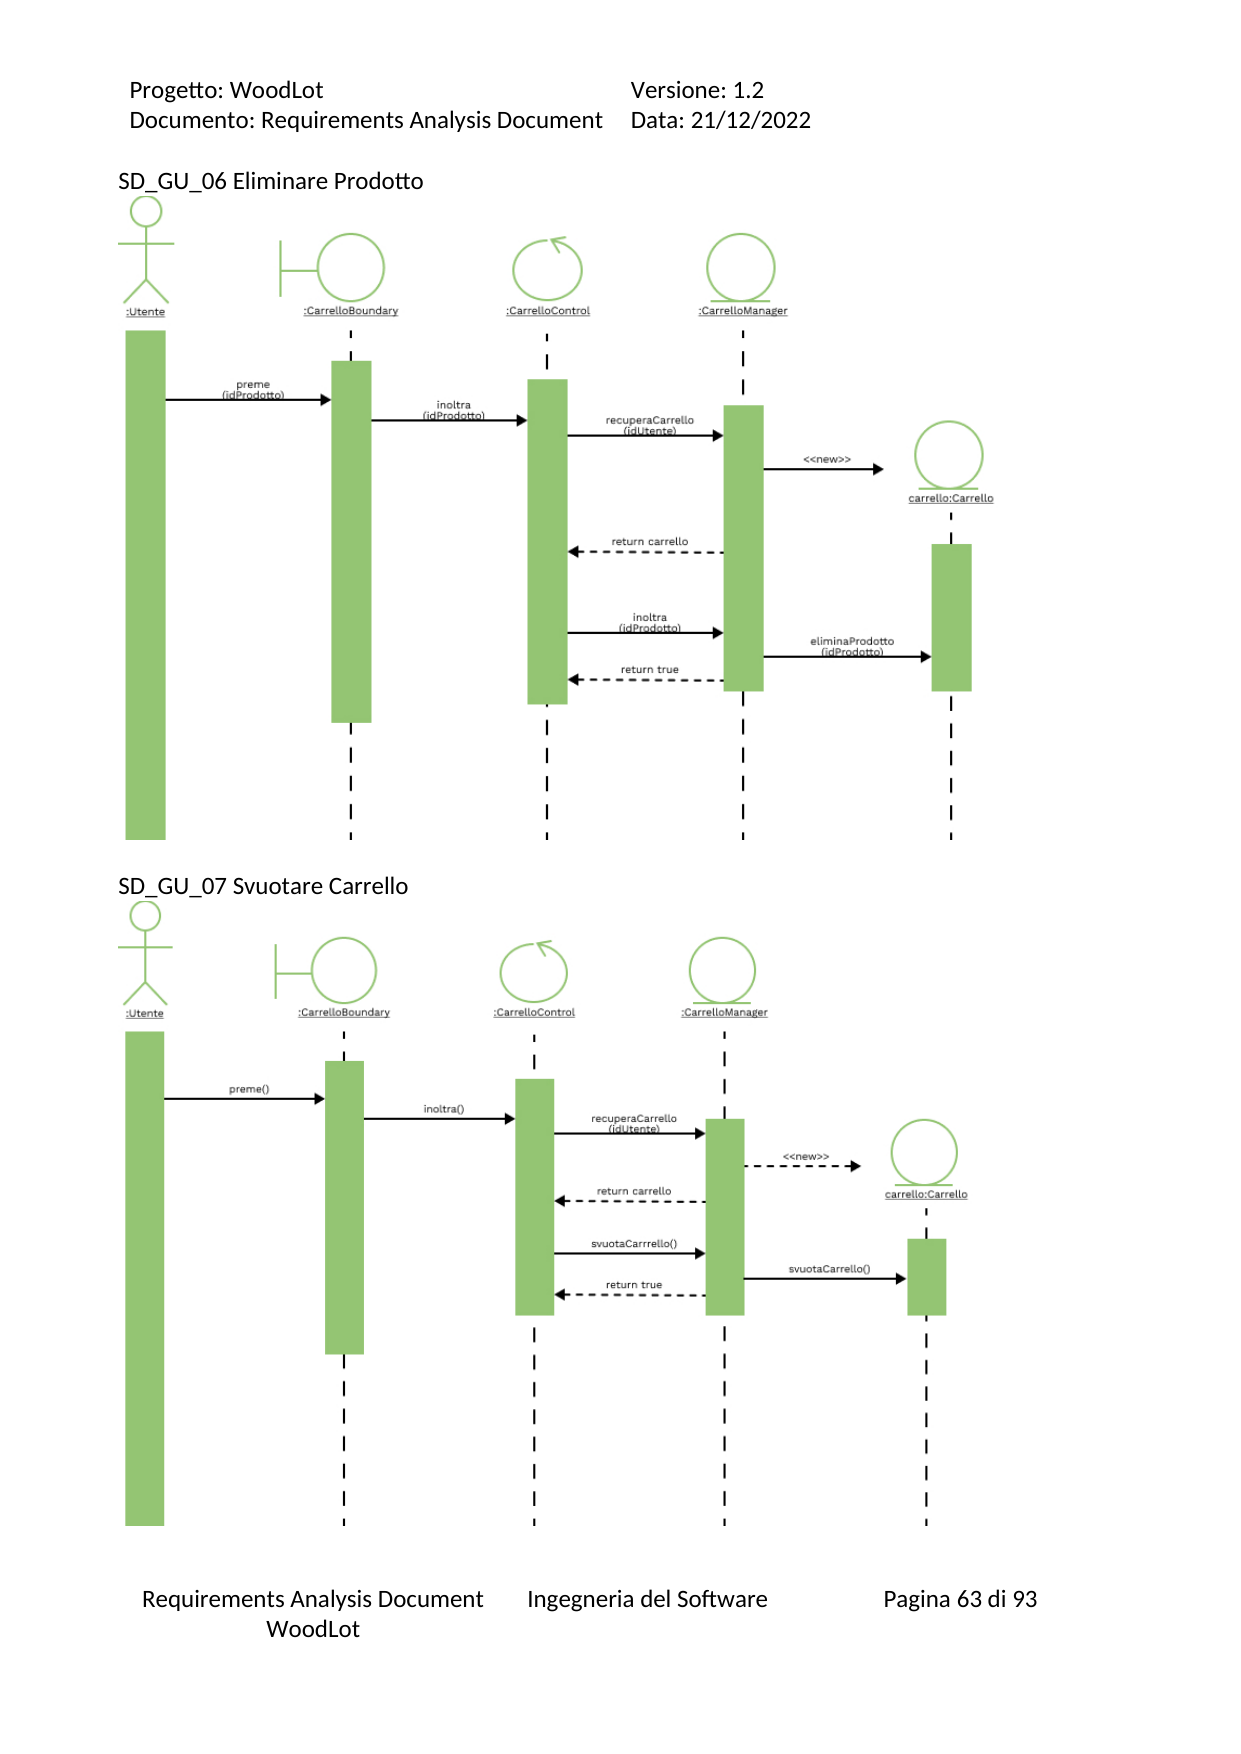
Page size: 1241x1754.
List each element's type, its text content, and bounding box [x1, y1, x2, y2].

text SD_GU_06 Eliminare Prodotto [118, 165, 1122, 196]
picture [118, 196, 1027, 840]
picture [118, 901, 999, 1526]
text SD_GU_07 Svuotare Carrello [118, 871, 1122, 901]
